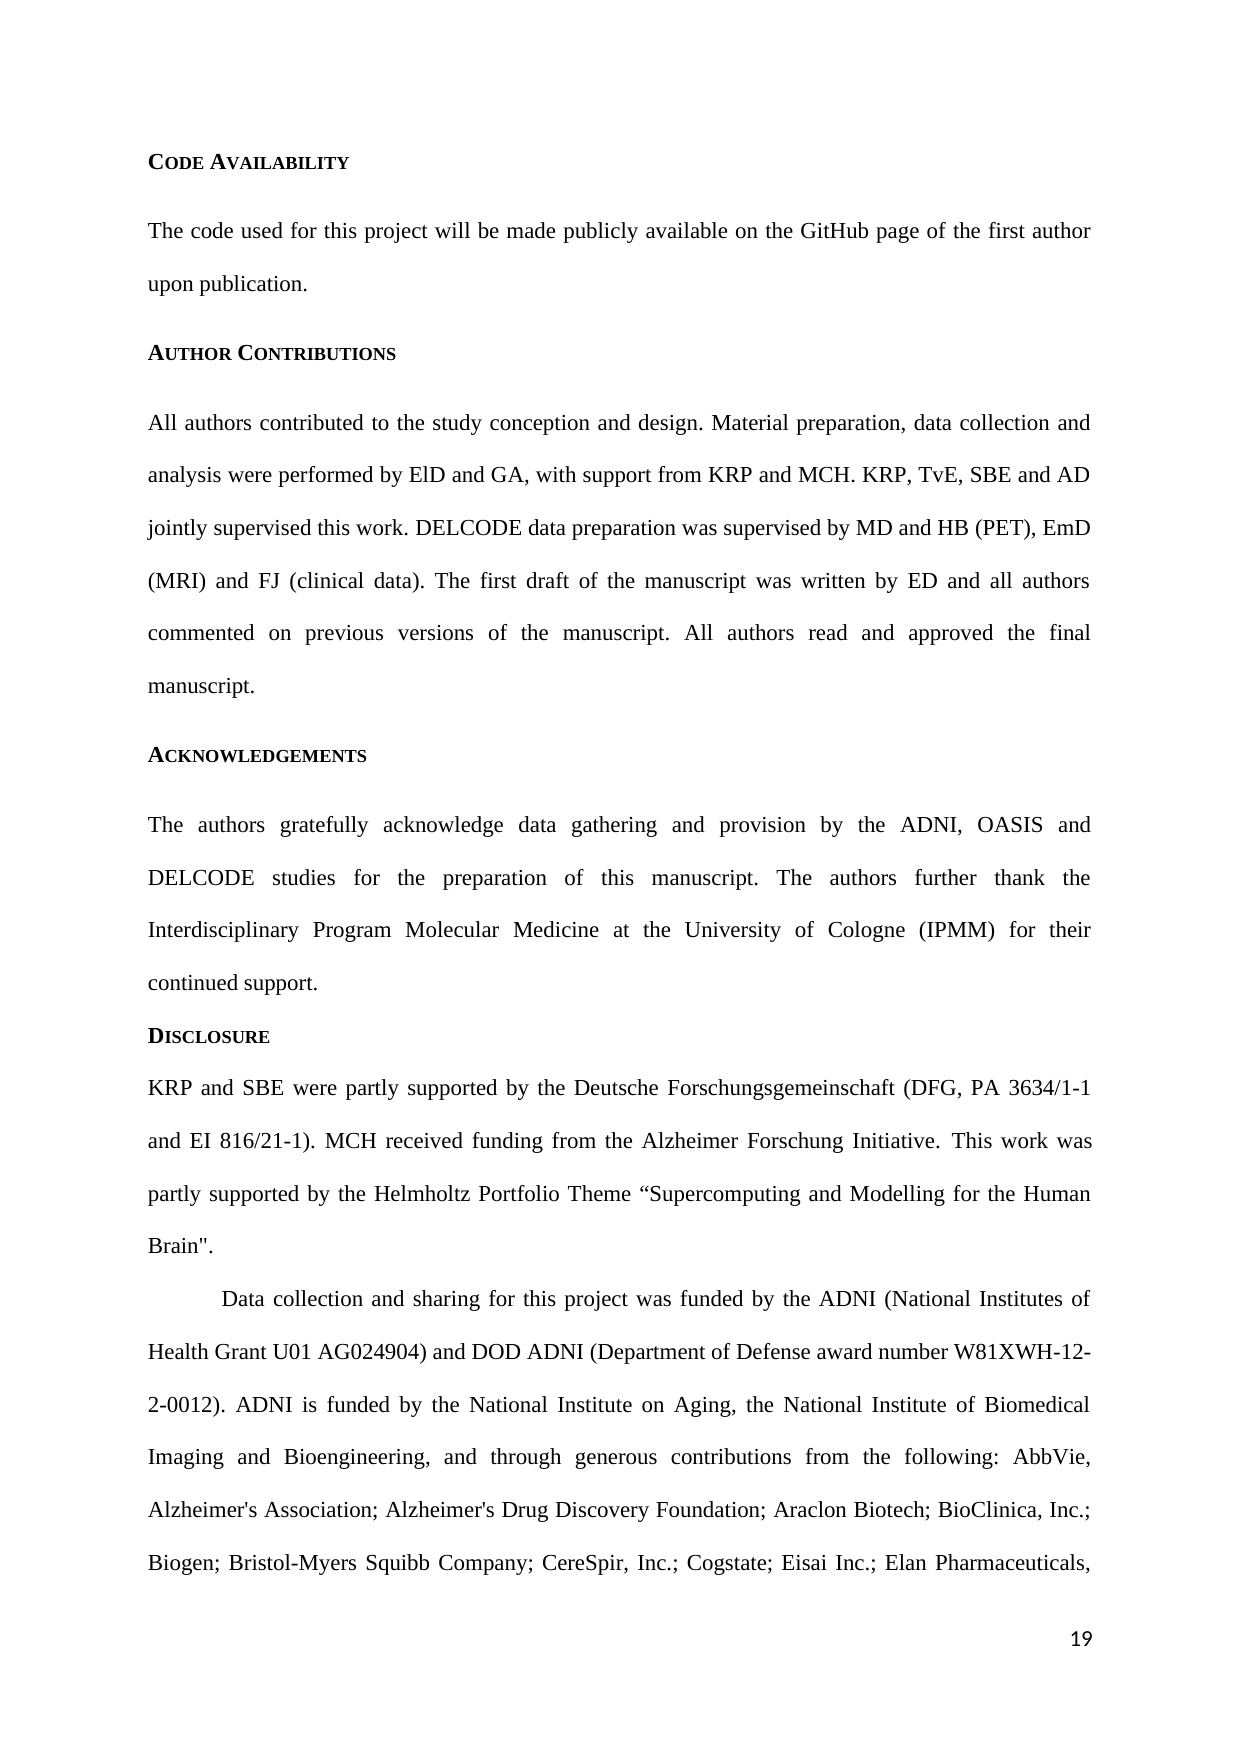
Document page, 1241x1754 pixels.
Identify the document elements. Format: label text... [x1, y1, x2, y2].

text Author Contributions [148, 339, 1092, 366]
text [148, 1285, 1092, 1575]
text Code Availability [148, 148, 1092, 174]
text The authors gratefully acknowledge data gathering and provision by the ADNI, OASIS and DELCODE studies for the preparation of this manuscript. The authors further thank the Interdisciplinary Program Molecular Medicine at the University of Cologne (IPMM) for their continued support. [148, 811, 1092, 995]
text Acknowledgements [148, 741, 1092, 768]
text Disclosure [148, 1022, 1092, 1048]
text The code used for this project will be made publicly available on the GitHub page of the first author upon publication. [148, 217, 1092, 296]
text KRP and SBE were partly supported by the Deutsche Forschungsgemeinschaft (DFG, PA 3634/1-1 and EI 816/21-1). MCH received funding from the Alzheimer Forschung Initiative. This work was partly supported by the Helmholtz Portfolio Theme “Supercomputing and Modelling for the Human Brain". [148, 1074, 1092, 1259]
text All authors contributed to the study conception and design. Material preparation, data collection and analysis were performed by ElD and GA, with support from KRP and MCH. KRP, TvE, SBE and AD jointly supervised this work. DELCODE data preparation was supervised by MD and HB (PET), EmD (MRI) and FJ (clinical data). The first draft of the manuscript was written by ED and all authors commented on previous versions of the manuscript. All authors read and approved the final manuscript. [148, 408, 1092, 698]
